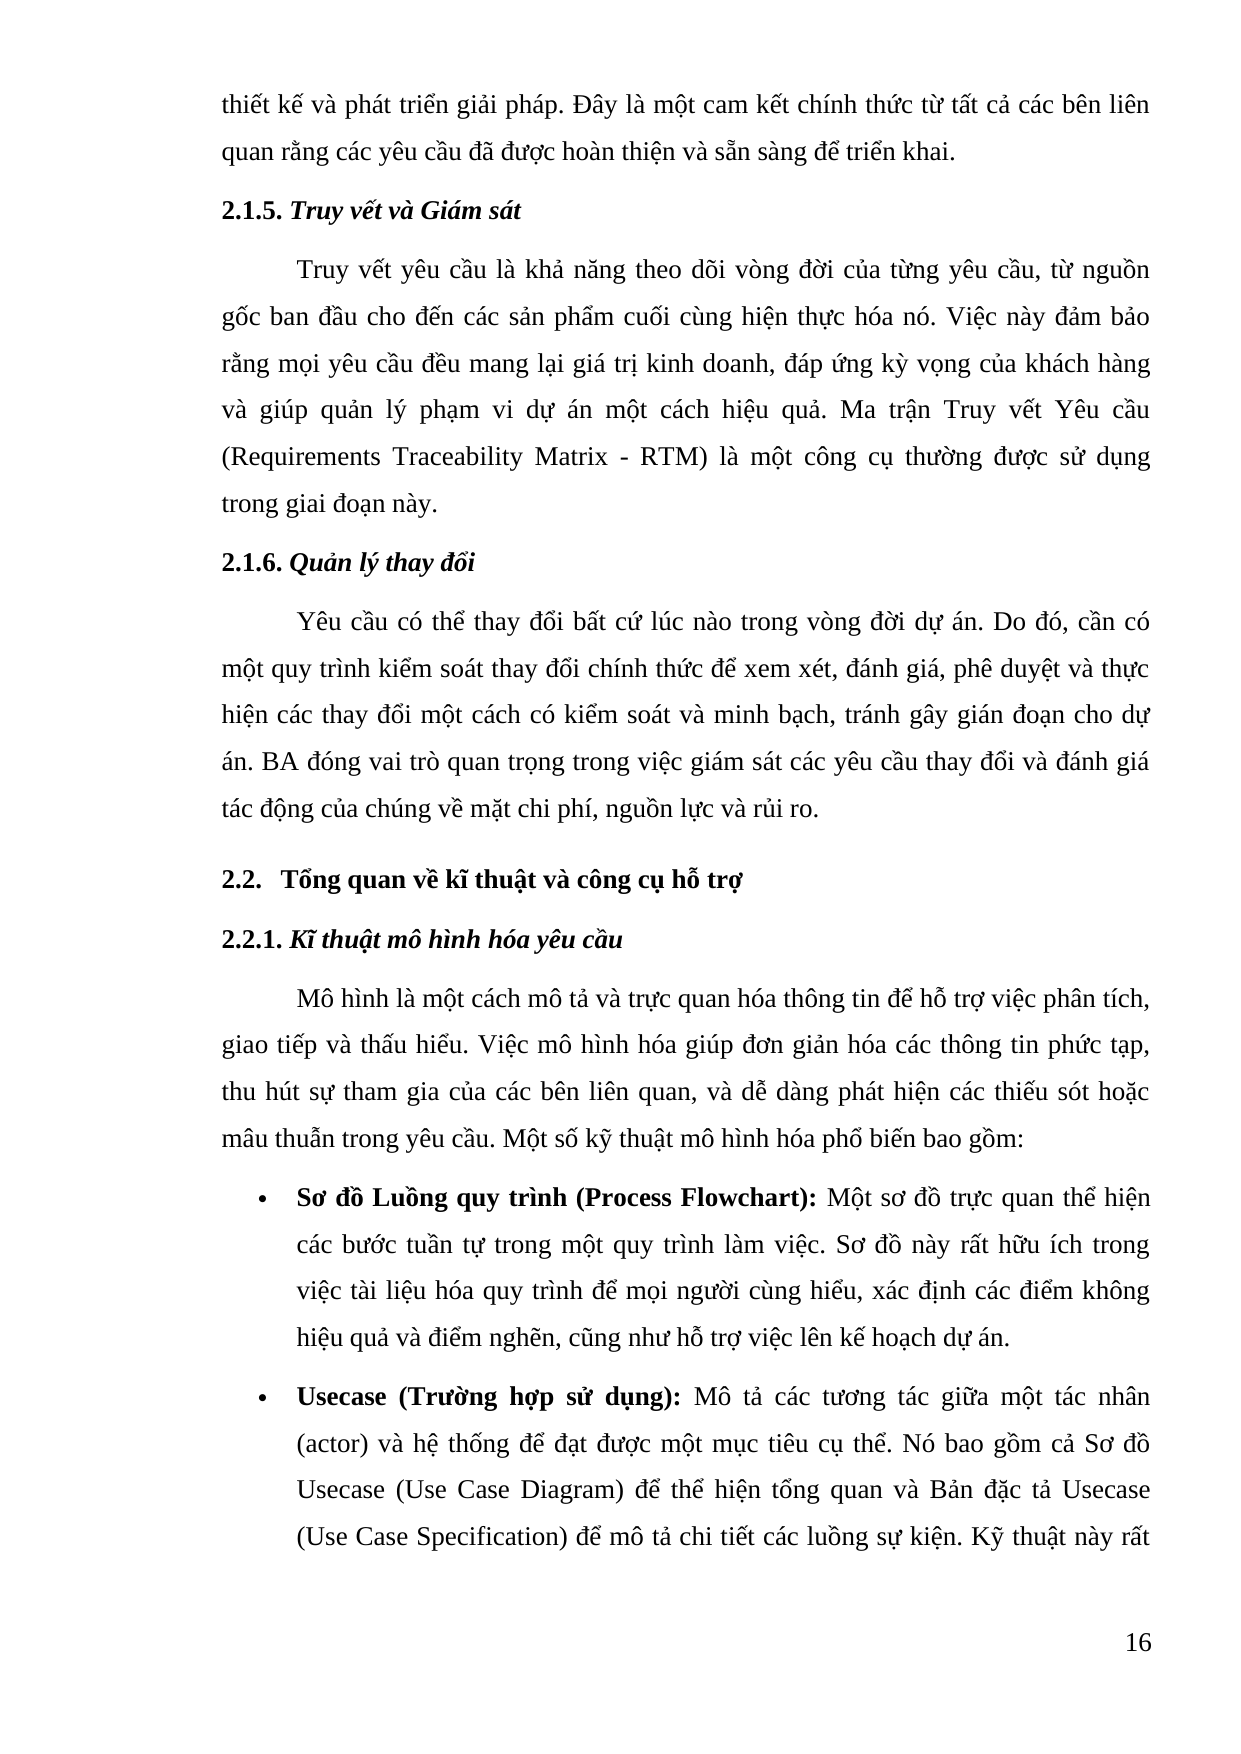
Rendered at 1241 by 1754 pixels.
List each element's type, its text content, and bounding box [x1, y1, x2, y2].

subtitle Kĩ thuật mô hình hóa yêu cầu [221, 923, 1152, 954]
text Truy vết yêu cầu là khả năng theo dõi vòng đời của từng yêu cầu, từ nguồn gốc ban đầu cho đến các sản phẩm cuối cùng hiện thực hóa nó. Việc này đảm bảo rằng mọi yêu cầu đều mang lại giá trị kinh doanh, đáp ứng kỳ vọng của khách hàng và giúp quản lý phạm vi dự án một cách hiệu quả. Ma trận Truy vết Yêu cầu (Requirements Traceability Matrix - RTM) là một công cụ thường được sử dụng trong giai đoạn này. [221, 254, 1152, 518]
subtitle Truy vết và Giám sát [221, 194, 1152, 226]
subtitle Tổng quan về kĩ thuật và công cụ hỗ trợ [221, 864, 1152, 895]
text Yêu cầu có thể thay đổi bất cứ lúc nào trong vòng đời dự án. Do đó, cần có một quy trình kiểm soát thay đổi chính thức để xem xét, đánh giá, phê duyệt và thực hiện các thay đổi một cách có kiểm soát và minh bạch, tránh gây gián đoạn cho dự án. BA đóng vai trò quan trọng trong việc giám sát các yêu cầu thay đổi và đánh giá tác động của chúng về mặt chi phí, nguồn lực và rủi ro. [221, 605, 1152, 823]
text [221, 89, 1152, 166]
list Sơ đồ Luồng quy trình (Process Flowchart): Một sơ đồ trực quan thể hiện các bước tuần tự trong một quy trình làm việc. Sơ đồ này rất hữu ích trong việc tài liệu hóa quy trình để mọi người cùng hiểu, xác định các điểm không hiệu quả và điểm nghẽn, cũng như hỗ trợ việc lên kế hoạch dự án. [259, 1181, 1152, 1352]
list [259, 1380, 1152, 1551]
subtitle Quản lý thay đổi [221, 546, 1152, 577]
text Mô hình là một cách mô tả và trực quan hóa thông tin để hỗ trợ việc phân tích, giao tiếp và thấu hiểu. Việc mô hình hóa giúp đơn giản hóa các thông tin phức tạp, thu hút sự tham gia của các bên liên quan, và dễ dàng phát hiện các thiếu sót hoặc mâu thuẫn trong yêu cầu. Một số kỹ thuật mô hình hóa phổ biến bao gồm: [221, 982, 1152, 1153]
